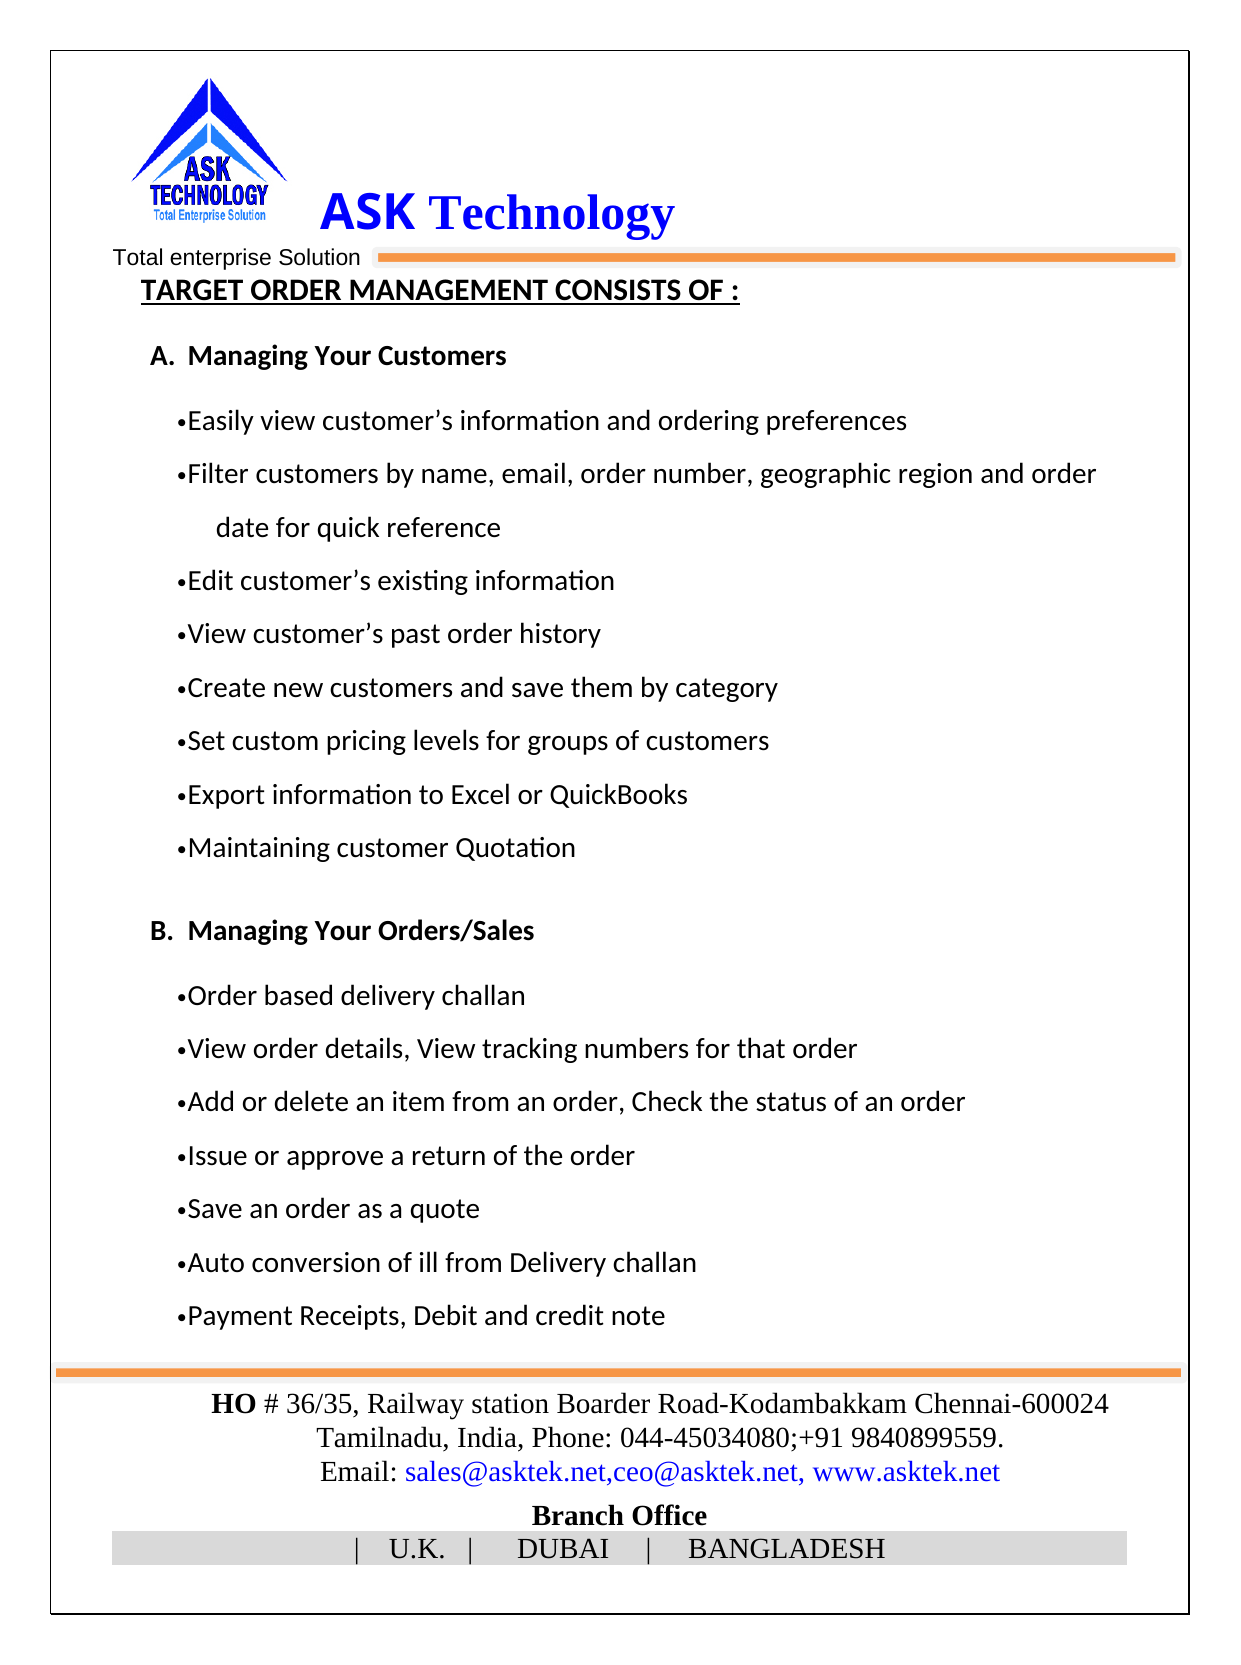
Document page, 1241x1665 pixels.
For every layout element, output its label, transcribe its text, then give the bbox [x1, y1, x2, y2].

list Payment Receipts, Debit and credit note [178, 1297, 1127, 1333]
list Create new customers and save them by category [178, 669, 1127, 704]
list Easily view customer’s information and ordering preferences [178, 402, 1127, 437]
list Managing Your Orders/Sales [150, 912, 1127, 947]
list View order details, View tracking numbers for that order [178, 1030, 1127, 1066]
list Maintaining customer Quotation [178, 829, 1127, 865]
list Auto conversion of ill from Delivery challan [178, 1244, 1127, 1279]
list Save an order as a quote [178, 1190, 1127, 1226]
list View customer’s past order history [178, 616, 1127, 651]
list Edit customer’s existing information [178, 562, 1127, 598]
picture [112, 75, 308, 229]
list Set custom pricing levels for groups of customers [178, 722, 1127, 758]
text TARGET ORDER MANAGEMENT CONSISTS OF : [141, 270, 1127, 308]
list Add or delete an item from an order, Check the status of an order [178, 1083, 1127, 1119]
list Issue or approve a return of the order [178, 1137, 1127, 1173]
list Filter customers by name, email, order number, geographic region and order date for quick reference [178, 455, 1127, 544]
list Export information to Excel or QuickBooks [178, 776, 1127, 811]
list Managing Your Customers [150, 337, 1127, 373]
list Order based delivery challan [178, 977, 1127, 1012]
